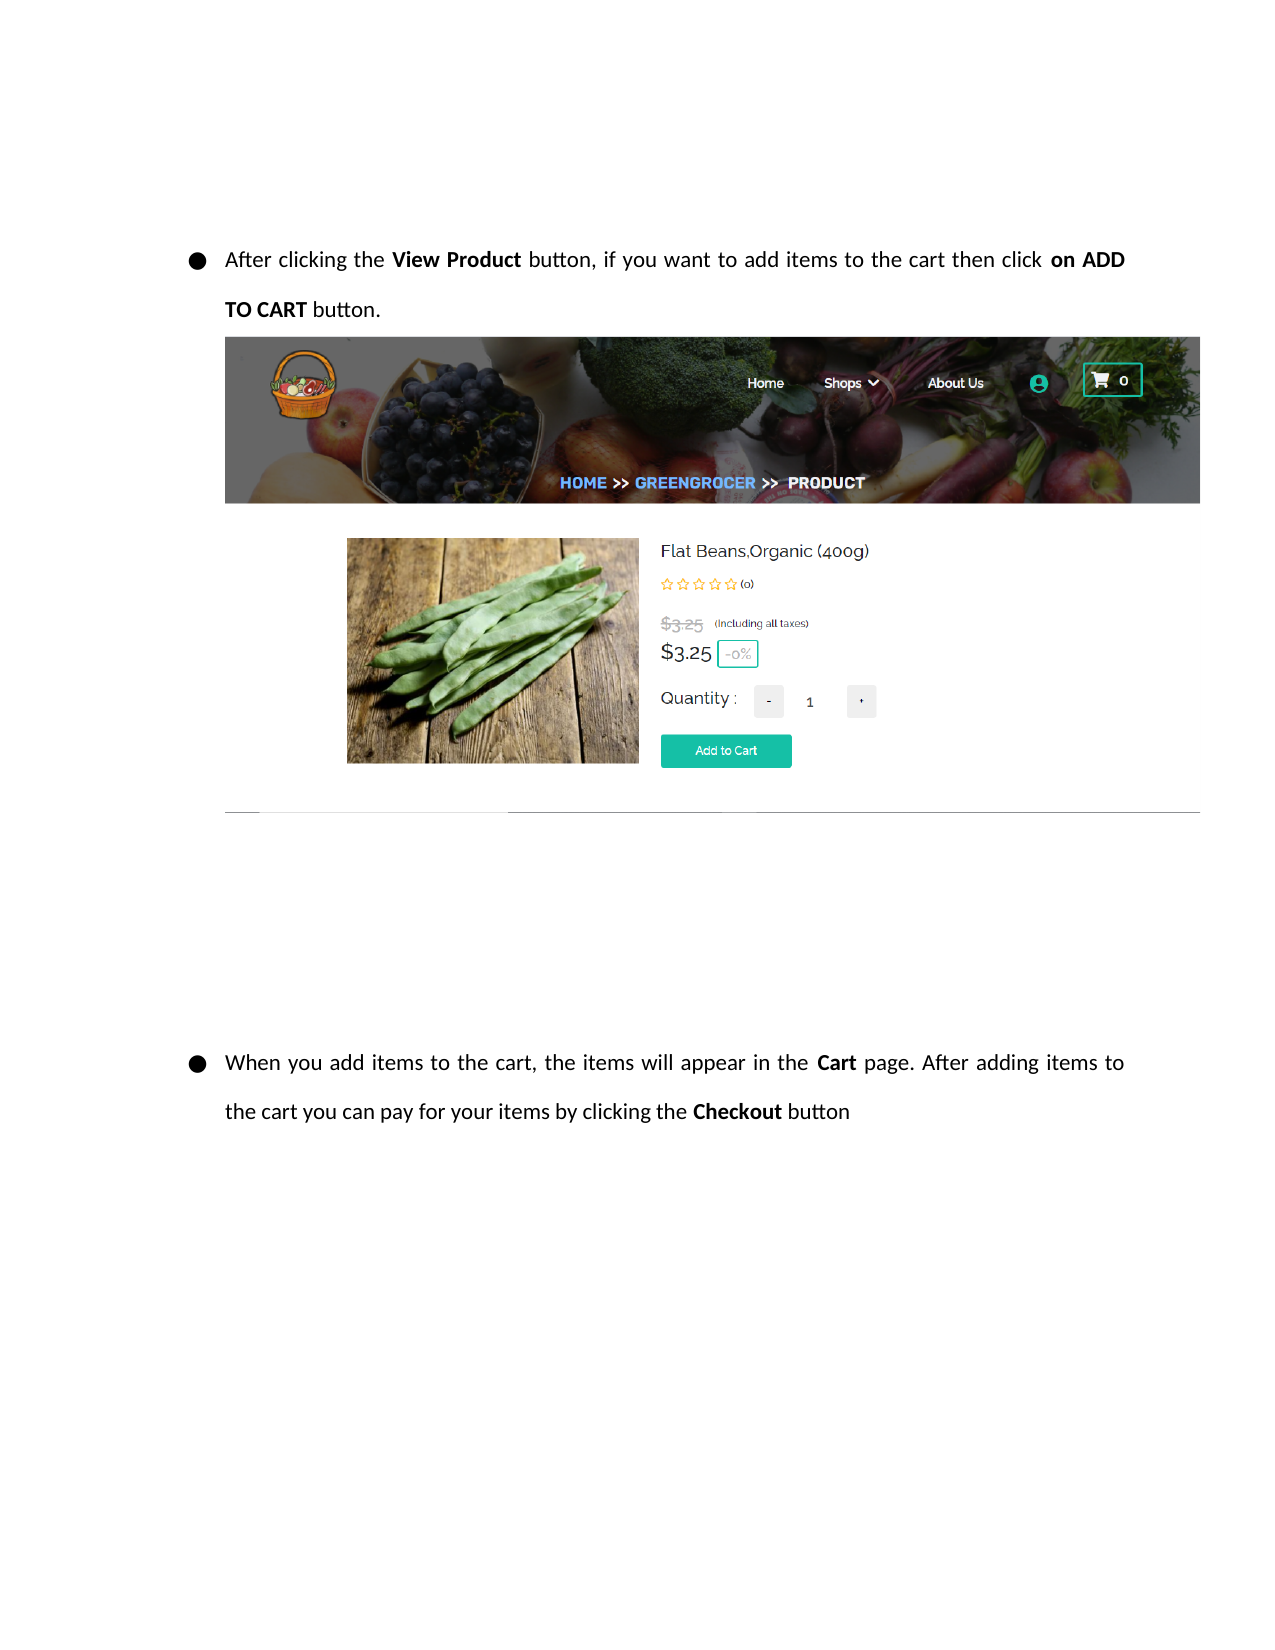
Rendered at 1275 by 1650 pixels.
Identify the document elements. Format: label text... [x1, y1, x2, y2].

list When you add items to the cart, the items will appear in the Cart page. After adding items to the cart you can pay for your items by clicking the Checkout button [187, 1037, 1125, 1126]
picture [225, 336, 1200, 813]
list After clicking the View Product button, if you want to add items to the cart then click on ADD TO CART button. [187, 234, 1125, 323]
